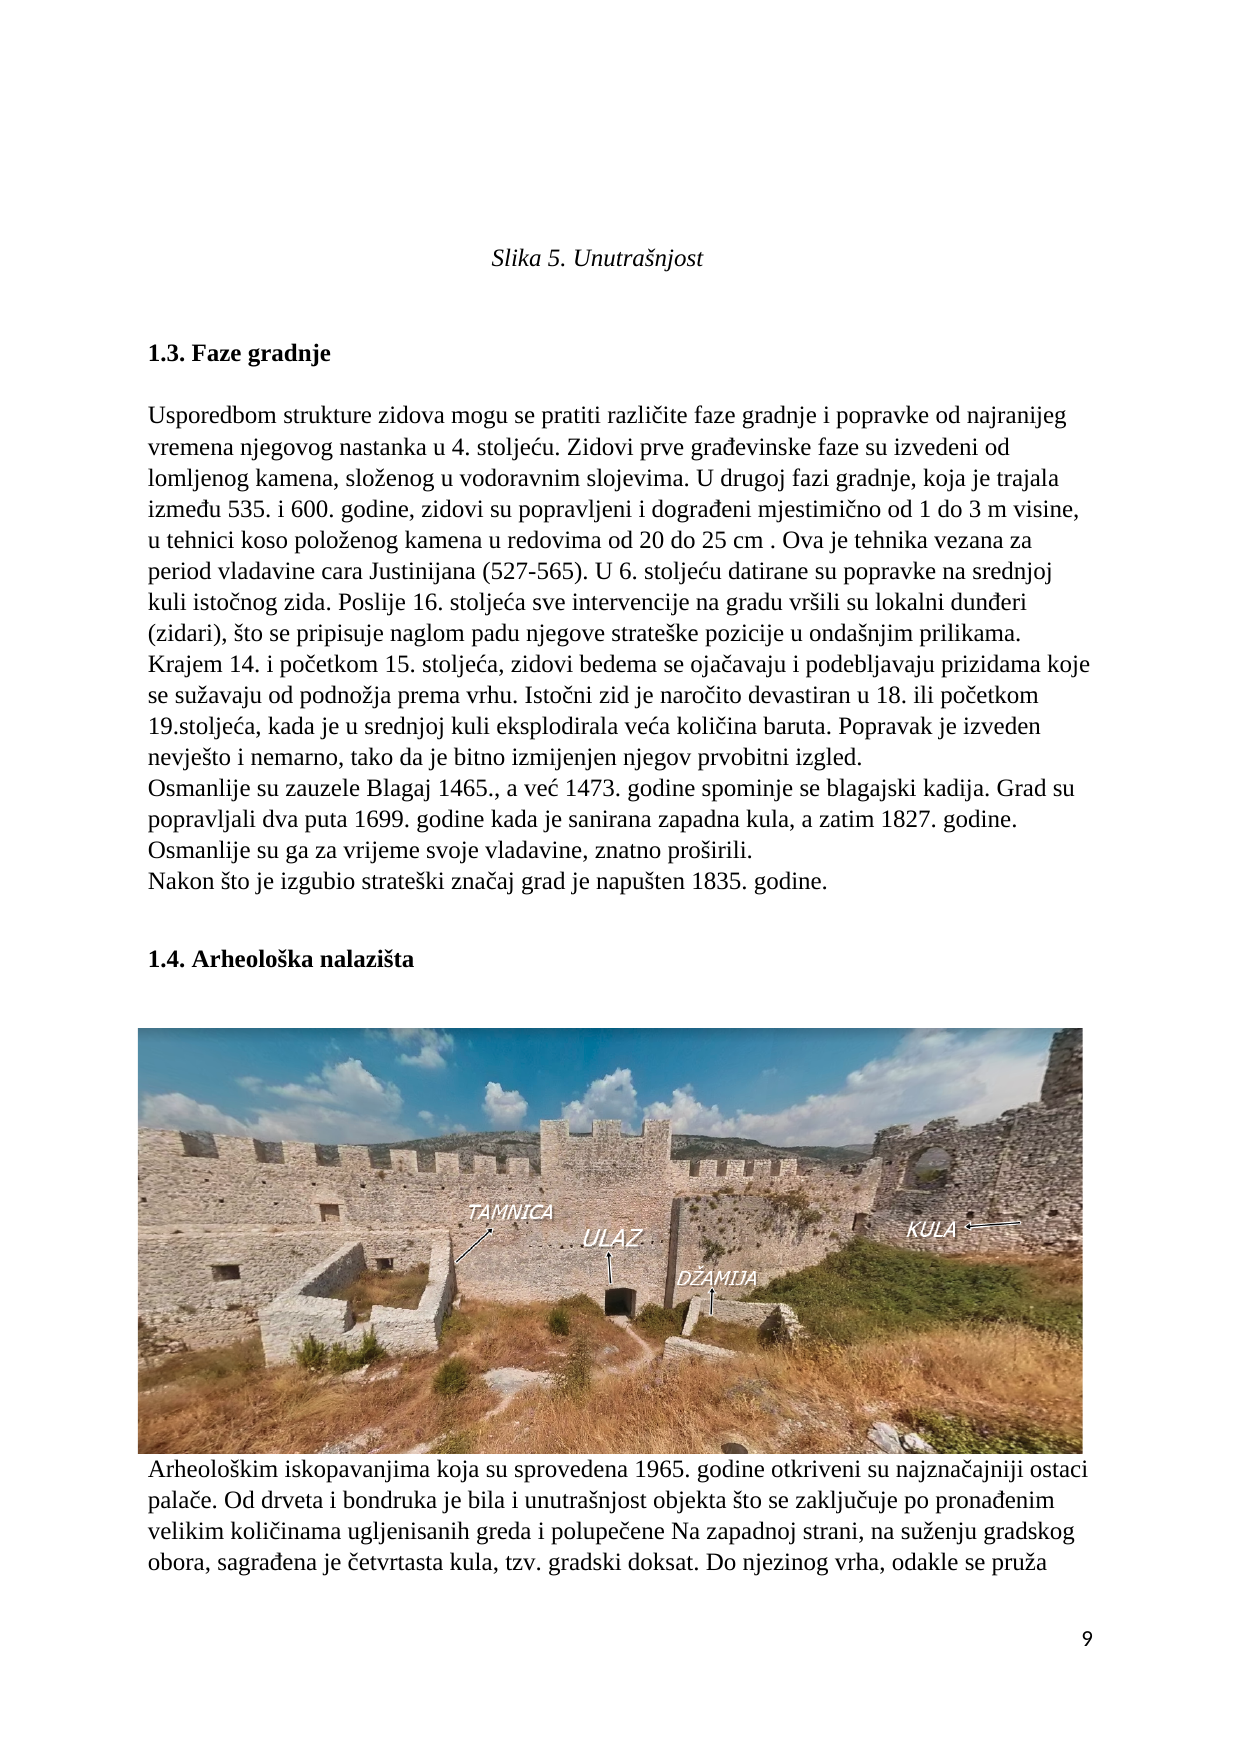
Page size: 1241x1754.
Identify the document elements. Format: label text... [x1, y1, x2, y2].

text Slika 5. Unutrašnjost [148, 243, 1092, 272]
picture [137, 1028, 1083, 1454]
text 1.3. Faze gradnje Usporedbom strukture zidova mogu se pratiti različite faze gradnje i popravke od najranijeg vremena njegovog nastanka u 4. stoljeću. Zidovi prve građevinske faze su izvedeni od lomljenog kamena, složenog u vodoravnim slojevima. U drugoj fazi gradnje, koja je trajala između 535. i 600. godine, zidovi su popravljeni i dograđeni mjestimično od 1 do 3 m visine, u tehnici koso položenog kamena u redovima od 20 do 25 cm . Ova je tehnika vezana za period vladavine cara Justinijana (527-565). U 6. stoljeću datirane su popravke na srednjoj kuli istočnog zida. Poslije 16. stoljeća sve intervencije na gradu vršili su lokalni dunđeri (zidari), što se pripisuje naglom padu njegove strateške pozicije u ondašnjim prilikama. Krajem 14. i početkom 15. stoljeća, zidovi bedema se ojačavaju i podebljavaju prizidama koje se sužavaju od podnožja prema vrhu. Istočni zid je naročito devastiran u 18. ili početkom 19.stoljeća, kada je u srednjoj kuli eksplodirala veća količina baruta. Popravak je izveden nevješto i nemarno, tako da je bitno izmijenjen njegov prvobitni izgled. Osmanlije su zauzele Blagaj 1465., a već 1473. godine spominje se blagajski kadija. Grad su popravljali dva puta 1699. godine kada je sanirana zapadna kula, a zatim 1827. godine. Osmanlije su ga za vrijeme svoje vladavine, znatno proširili. Nakon što je izgubio strateški značaj grad je napušten 1835. godine. [148, 338, 1092, 925]
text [148, 944, 1092, 1576]
